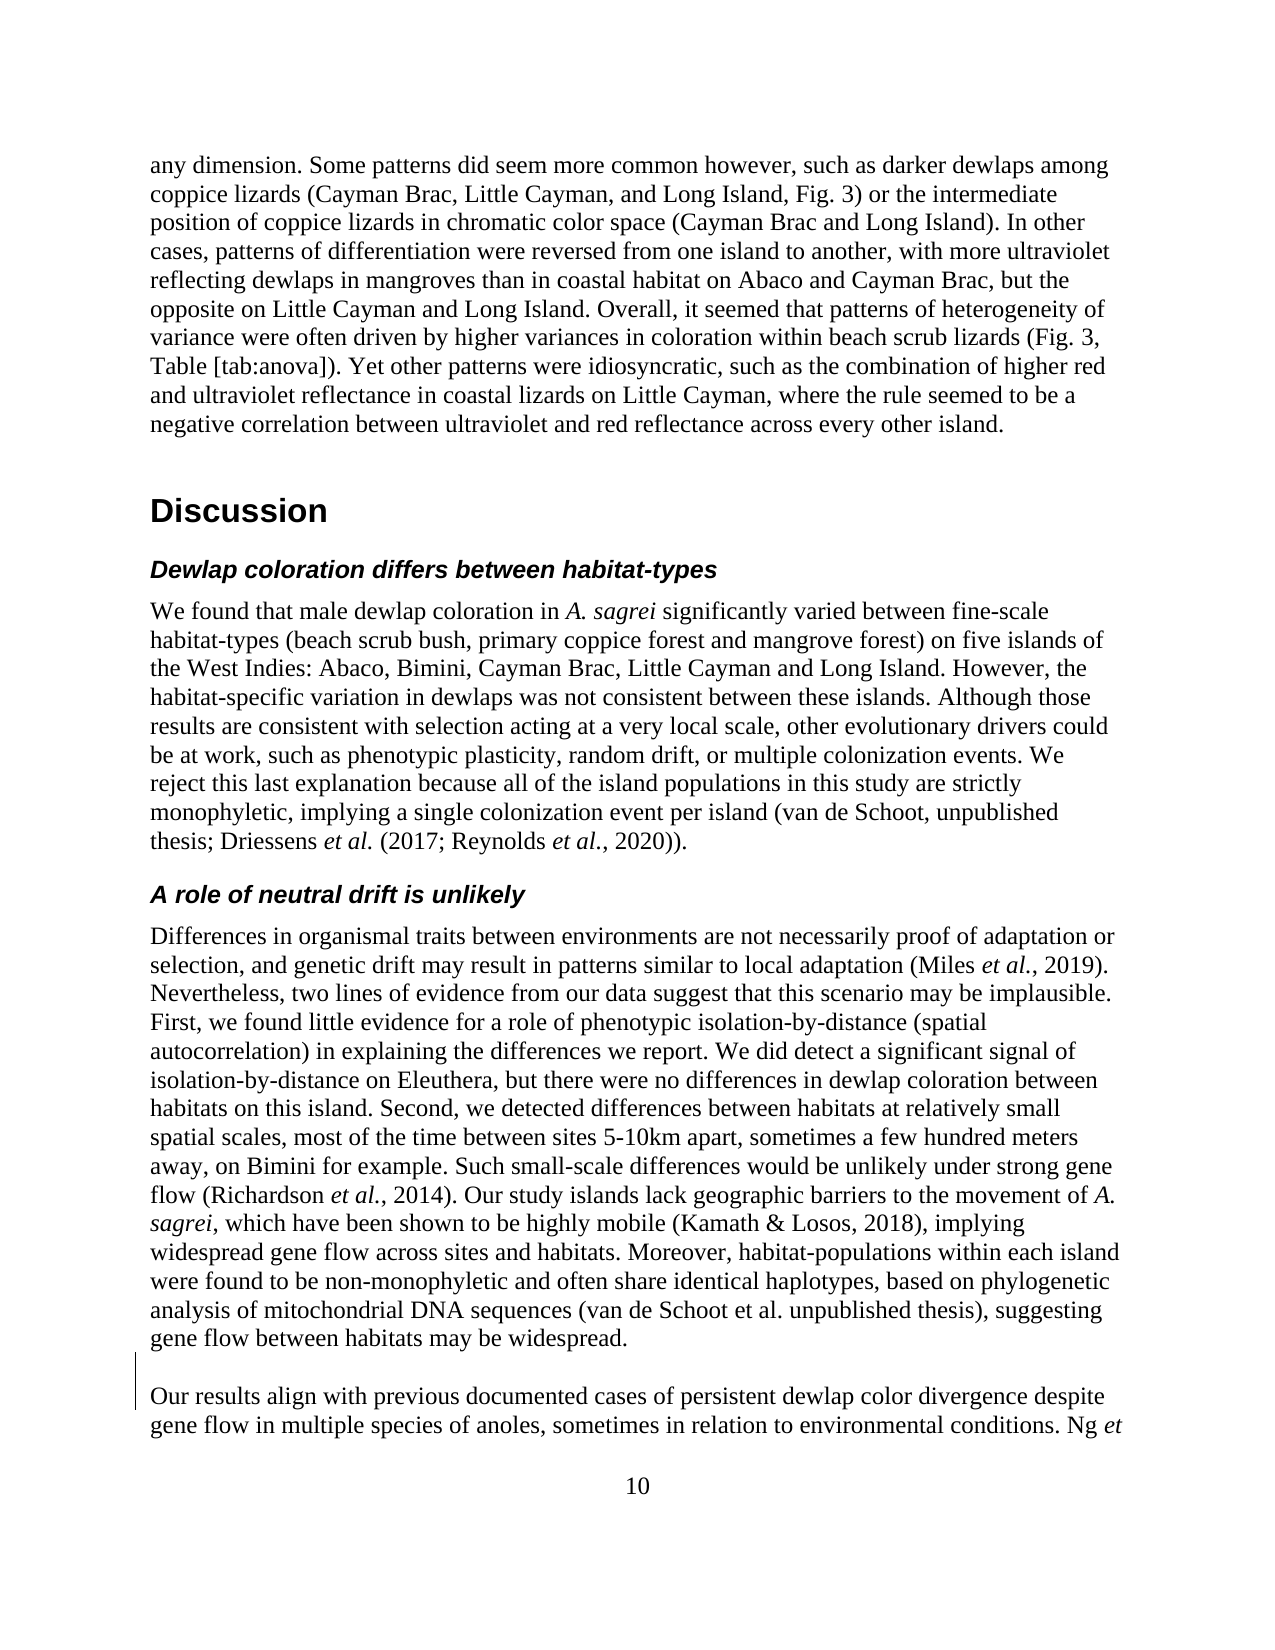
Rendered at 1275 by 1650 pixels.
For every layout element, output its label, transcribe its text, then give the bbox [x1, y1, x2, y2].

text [150, 150, 1125, 466]
text Differences in organismal traits between environments are not necessarily proof of adaptation or selection, and genetic drift may result in patterns similar to local adaptation (Miles et al., 2019). Nevertheless, two lines of evidence from our data suggest that this scenario may be implausible. First, we found little evidence for a role of phenotypic isolation-by-distance (spatial autocorrelation) in explaining the differences we report. We did detect a significant signal of isolation-by-distance on Eleuthera, but there were no differences in dewlap coloration between habitats on this island. Second, we detected differences between habitats at relatively small spatial scales, most of the time between sites 5-10km apart, sometimes a few hundred meters away, on Bimini for example. Such small-scale differences would be unlikely under strong gene flow (Richardson et al., 2014). Our study islands lack geographic barriers to the movement of A. sagrei, which have been shown to be highly mobile (Kamath & Losos, 2018), implying widespread gene flow across sites and habitats. Moreover, habitat-populations within each island were found to be non-monophyletic and often share identical haplotypes, based on phylogenetic analysis of mitochondrial DNA sequences (van de Schoot et al. unpublished thesis), suggesting gene flow between habitats may be widespread. [150, 921, 1125, 1352]
subtitle Discussion [150, 491, 1125, 530]
subtitle A role of neutral drift is unlikely [150, 880, 1125, 908]
text We found that male dewlap coloration in A. sagrei significantly varied between fine-scale habitat-types (beach scrub bush, primary coppice forest and mangrove forest) on five islands of the West Indies: Abaco, Bimini, Cayman Brac, Little Cayman and Long Island. However, the habitat-specific variation in dewlaps was not consistent between these islands. Although those results are consistent with selection acting at a very local scale, other evolutionary drivers could be at work, such as phenotypic plasticity, random drift, or multiple colonization events. We reject this last explanation because all of the island populations in this study are strictly monophyletic, implying a single colonization event per island (van de Schoot, unpublished thesis; Driessens et al. (2017; Reynolds et al., 2020)). [150, 596, 1125, 855]
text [150, 1381, 1125, 1438]
subtitle Dewlap coloration differs between habitat-types [150, 555, 1125, 583]
